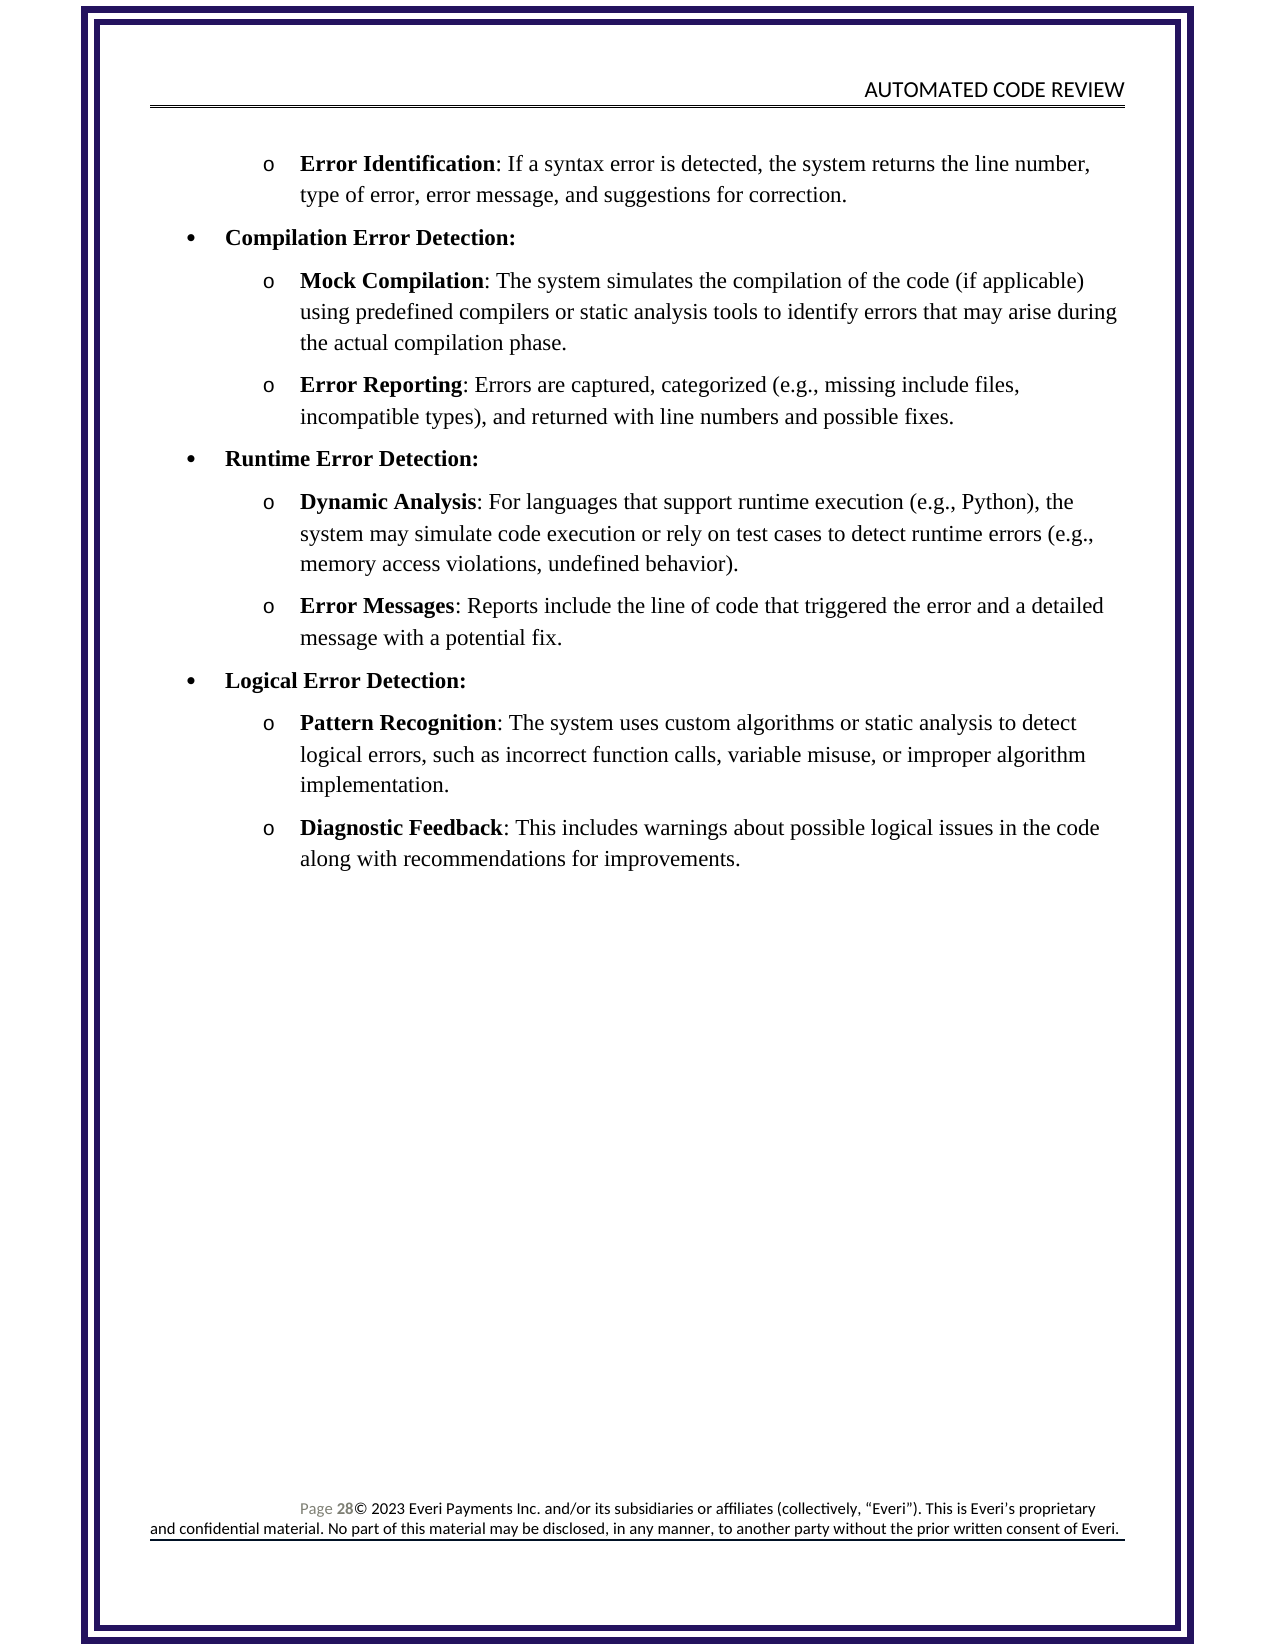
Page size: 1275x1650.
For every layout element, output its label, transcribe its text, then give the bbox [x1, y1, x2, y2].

list Error Messages: Reports include the line of code that triggered the error and a detailed message with a potential fix. [262, 592, 1125, 650]
list Compilation Error Detection: [187, 224, 1125, 251]
list Error Identification: If a syntax error is detected, the system returns the line number, type of error, error message, and suggestions for correction. [262, 150, 1125, 208]
list Mock Compilation: The system simulates the compilation of the code (if applicable) using predefined compilers or static analysis tools to identify errors that may arise during the actual compilation phase. [262, 267, 1125, 355]
list Dynamic Analysis: For languages that support runtime execution (e.g., Python), the system may simulate code execution or rely on test cases to detect runtime errors (e.g., memory access violations, undefined behavior). [262, 488, 1125, 576]
list Error Reporting: Errors are captured, categorized (e.g., missing include files, incompatible types), and returned with line numbers and possible fixes. [262, 371, 1125, 429]
list Pattern Recognition: The system uses custom algorithms or static analysis to detect logical errors, such as incorrect function calls, variable misuse, or improper algorithm implementation. [262, 709, 1125, 797]
list Runtime Error Detection: [187, 445, 1125, 472]
list Logical Error Detection: [187, 667, 1125, 693]
list Diagnostic Feedback: This includes warnings about possible logical issues in the code along with recommendations for improvements. [262, 814, 1125, 872]
